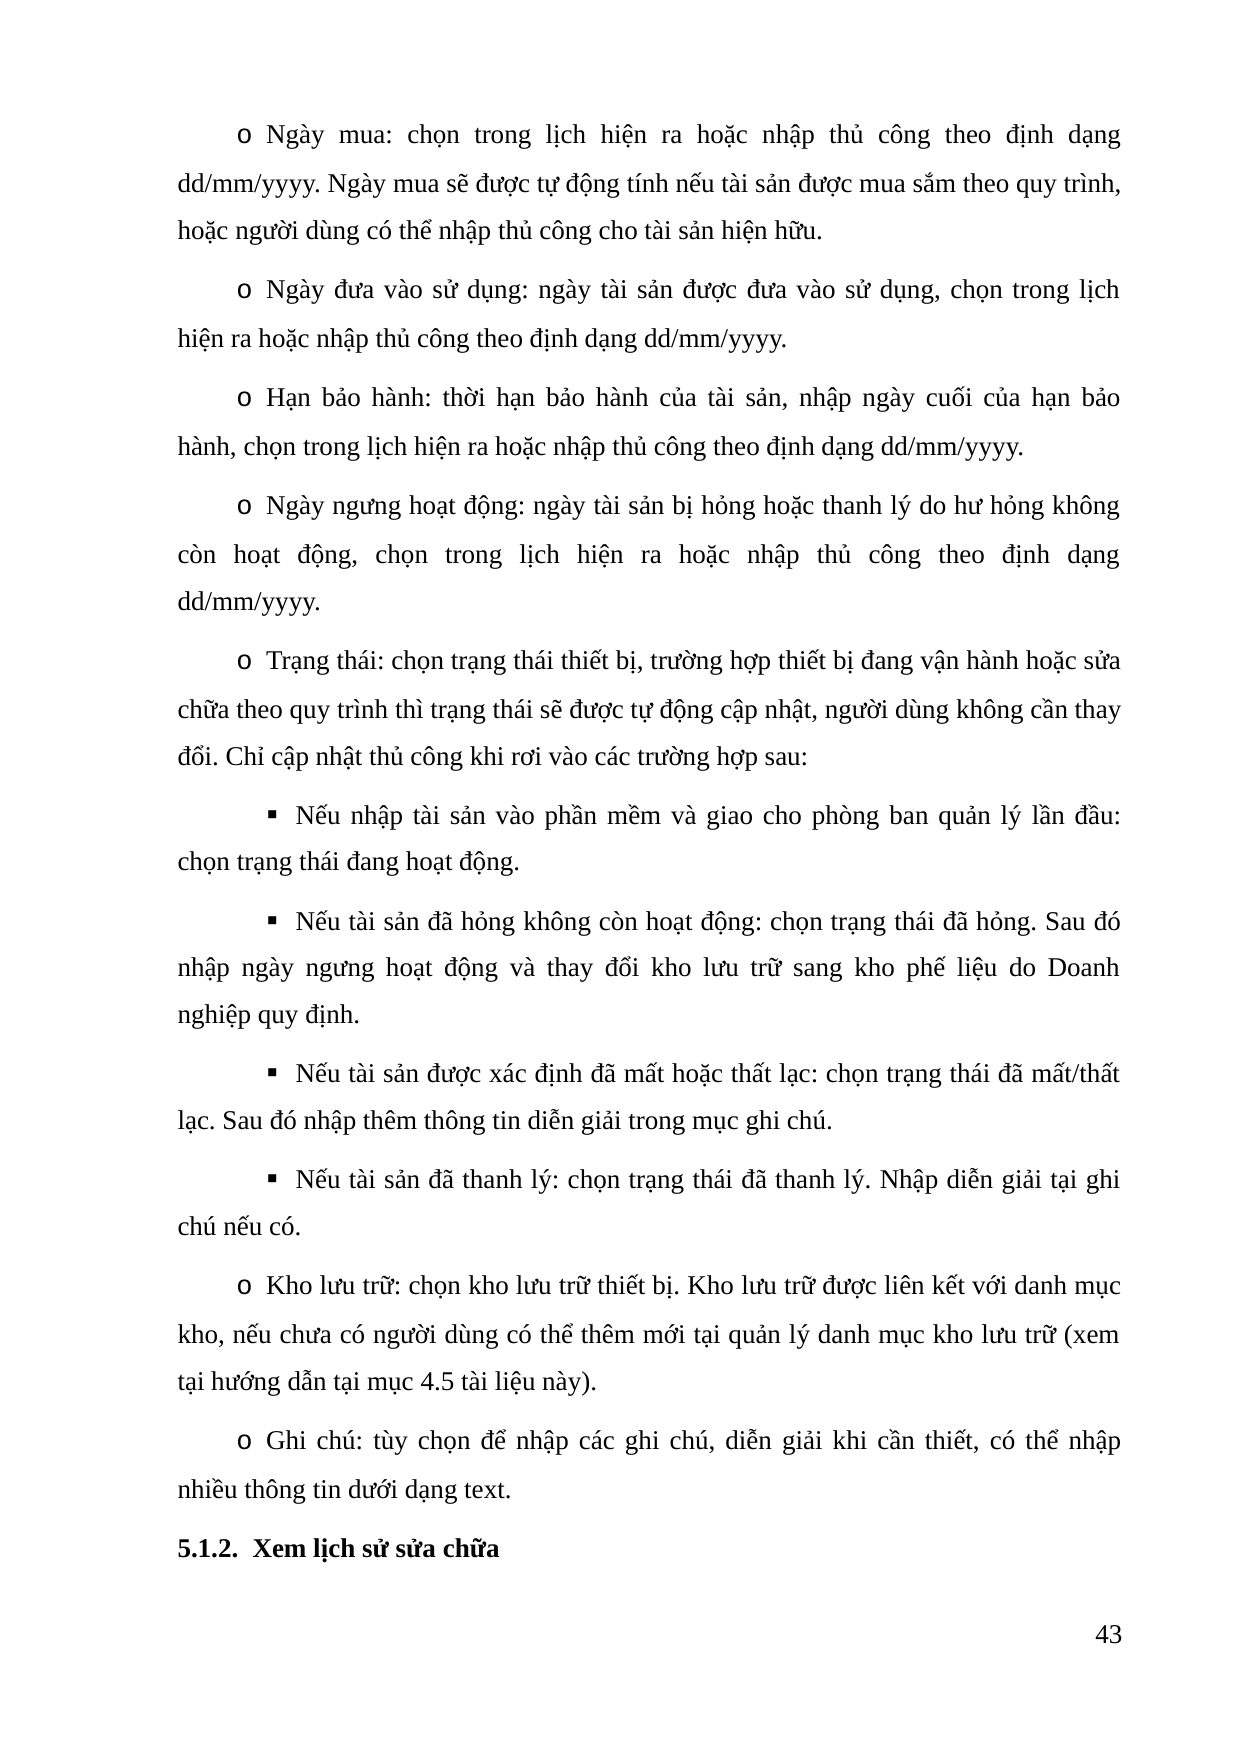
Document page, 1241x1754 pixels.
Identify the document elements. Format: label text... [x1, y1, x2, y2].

list Xem lịch sử sửa chữa [177, 1532, 1122, 1563]
list Ghi chú: tùy chọn để nhập các ghi chú, diễn giải khi cần thiết, có thể nhập nhiều thông tin dưới dạng text. [177, 1424, 1122, 1504]
list Nếu tài sản đã hỏng không còn hoạt động: chọn trạng thái đã hỏng. Sau đó nhập ngày ngưng hoạt động và thay đổi kho lưu trữ sang kho phế liệu do Doanh nghiệp quy định. [177, 905, 1122, 1029]
list Ngày mua: chọn trong lịch hiện ra hoặc nhập thủ công theo định dạng dd/mm/yyyy. Ngày mua sẽ được tự động tính nếu tài sản được mua sắm theo quy trình, hoặc người dùng có thể nhập thủ công cho tài sản hiện hữu. [177, 118, 1122, 245]
list Kho lưu trữ: chọn kho lưu trữ thiết bị. Kho lưu trữ được liên kết với danh mục kho, nếu chưa có người dùng có thể thêm mới tại quản lý danh mục kho lưu trữ (xem tại hướng dẫn tại mục 4.5 tài liệu này). [177, 1269, 1122, 1396]
list Ngày đưa vào sử dụng: ngày tài sản được đưa vào sử dụng, chọn trong lịch hiện ra hoặc nhập thủ công theo định dạng dd/mm/yyyy. [177, 273, 1122, 353]
list Nếu nhập tài sản vào phần mềm và giao cho phòng ban quản lý lần đầu: chọn trạng thái đang hoạt động. [177, 799, 1122, 877]
list Ngày ngưng hoạt động: ngày tài sản bị hỏng hoặc thanh lý do hư hỏng không còn hoạt động, chọn trong lịch hiện ra hoặc nhập thủ công theo định dạng dd/mm/yyyy. [177, 489, 1122, 616]
list Nếu tài sản đã thanh lý: chọn trạng thái đã thanh lý. Nhập diễn giải tại ghi chú nếu có. [177, 1163, 1122, 1241]
list Trạng thái: chọn trạng thái thiết bị, trường hợp thiết bị đang vận hành hoặc sửa chữa theo quy trình thì trạng thái sẽ được tự động cập nhật, người dùng không cần thay đổi. Chỉ cập nhật thủ công khi rơi vào các trường hợp sau: [177, 644, 1122, 771]
list Hạn bảo hành: thời hạn bảo hành của tài sản, nhập ngày cuối của hạn bảo hành, chọn trong lịch hiện ra hoặc nhập thủ công theo định dạng dd/mm/yyyy. [177, 381, 1122, 461]
list Nếu tài sản được xác định đã mất hoặc thất lạc: chọn trạng thái đã mất/thất lạc. Sau đó nhập thêm thông tin diễn giải trong mục ghi chú. [177, 1057, 1122, 1135]
